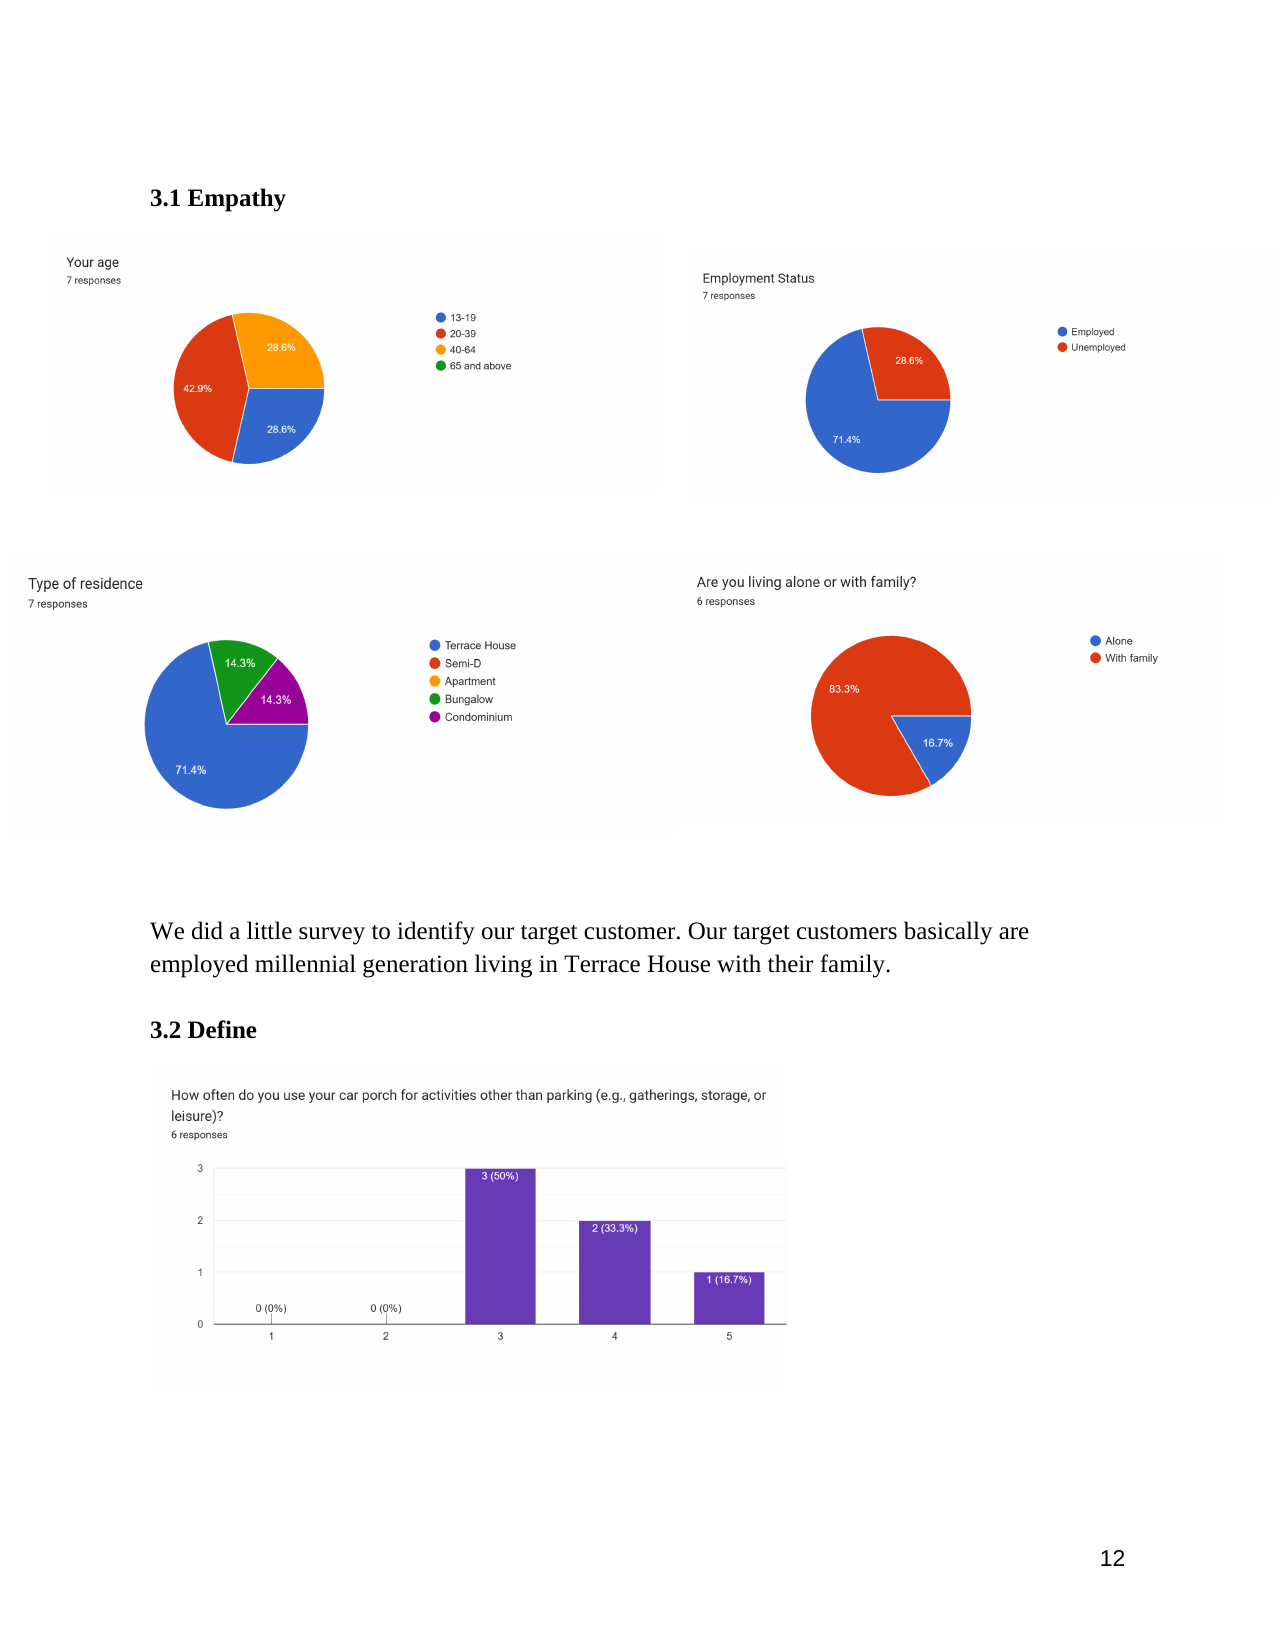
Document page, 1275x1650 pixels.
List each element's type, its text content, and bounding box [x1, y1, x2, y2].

picture [46, 233, 662, 493]
picture [683, 250, 1275, 501]
text 3.1 Empathy [150, 183, 1125, 212]
text 3.2 Define [150, 1015, 1125, 1044]
text We did a little survey to identify our target customer. Our target customers basically are employed millennial generation living in Terrace House with their family. [150, 916, 1125, 978]
picture [150, 1065, 787, 1389]
picture [6, 552, 1222, 841]
